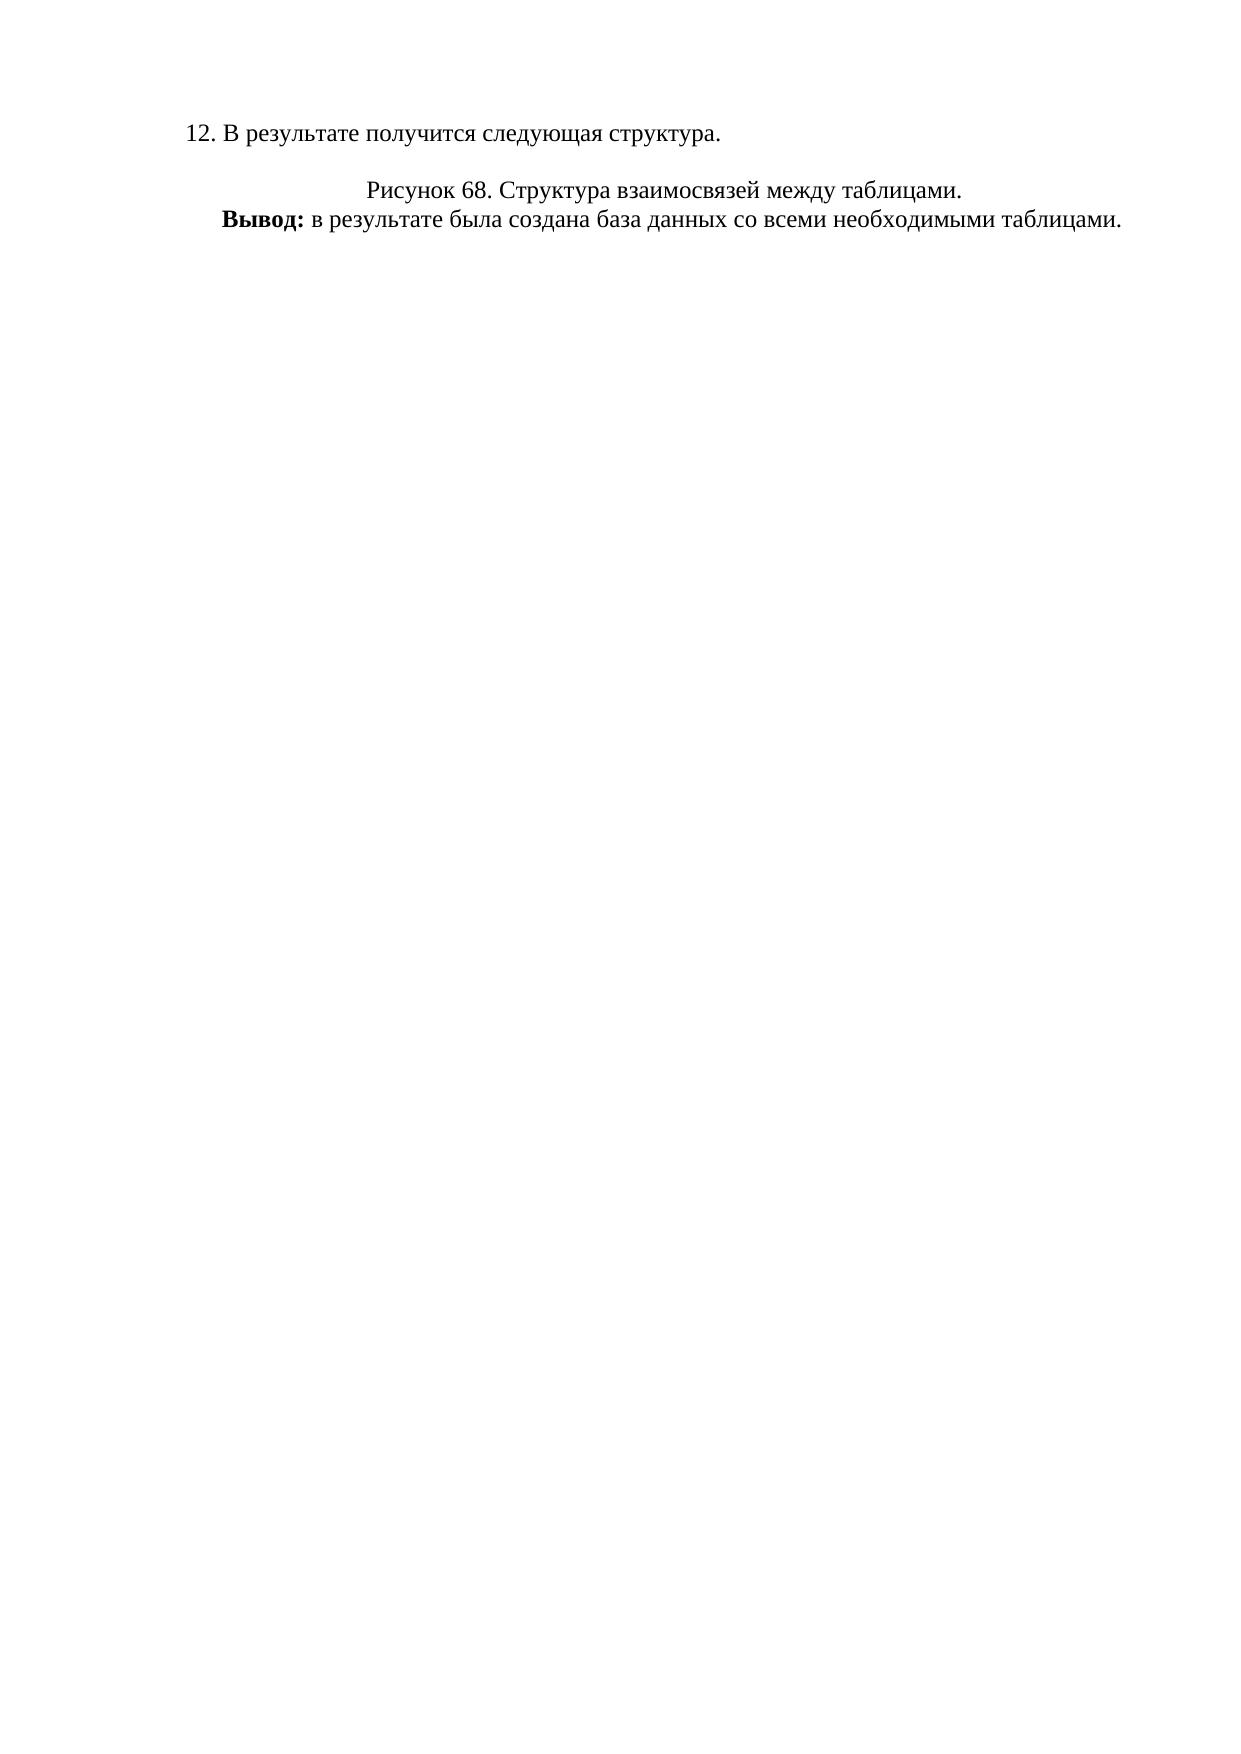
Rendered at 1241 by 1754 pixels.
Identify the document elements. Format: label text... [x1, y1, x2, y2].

text Рисунок 68. Структура взаимосвязей между таблицами. [148, 176, 1181, 204]
text Вывод: в результате была создана база данных со всеми необходимыми таблицами. [148, 204, 1181, 233]
list В результате получится следующая структура. [185, 118, 1181, 147]
